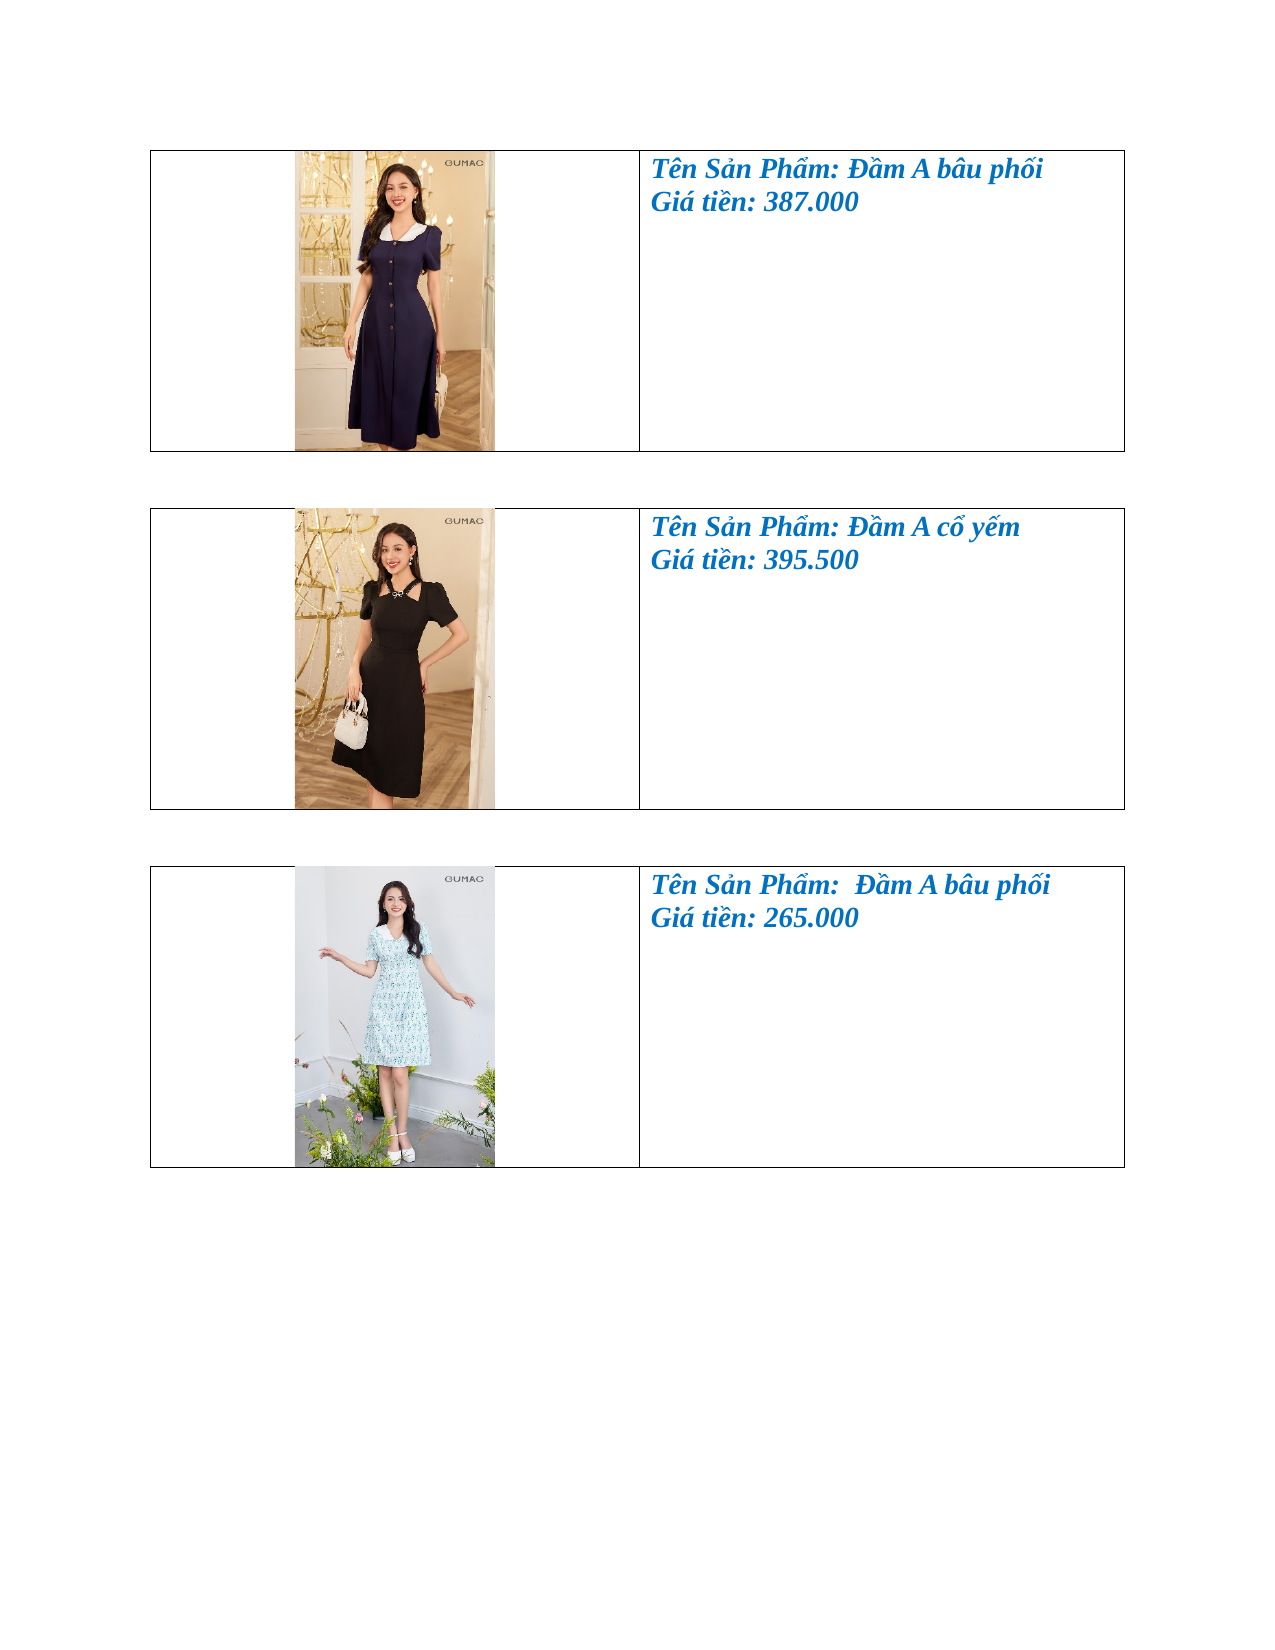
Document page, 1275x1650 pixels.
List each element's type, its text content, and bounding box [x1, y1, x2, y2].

table_header Tên Sản Phẩm: Đầm A bâu phối Giá tiền: 265.000 [640, 867, 1124, 1167]
table_header Tên Sản Phẩm: Đầm A bâu phối Giá tiền: 387.000 [640, 151, 1124, 451]
picture [294, 508, 495, 809]
picture [294, 866, 495, 1167]
table_header [495, 867, 639, 1167]
picture [294, 151, 495, 451]
table_header [151, 867, 294, 1167]
table_header Tên Sản Phẩm: Đầm A cổ yếm Giá tiền: 395.500 [640, 509, 1124, 809]
table_header [495, 151, 639, 451]
table_header [151, 151, 294, 451]
table_header [495, 509, 639, 809]
table_header [151, 509, 294, 809]
